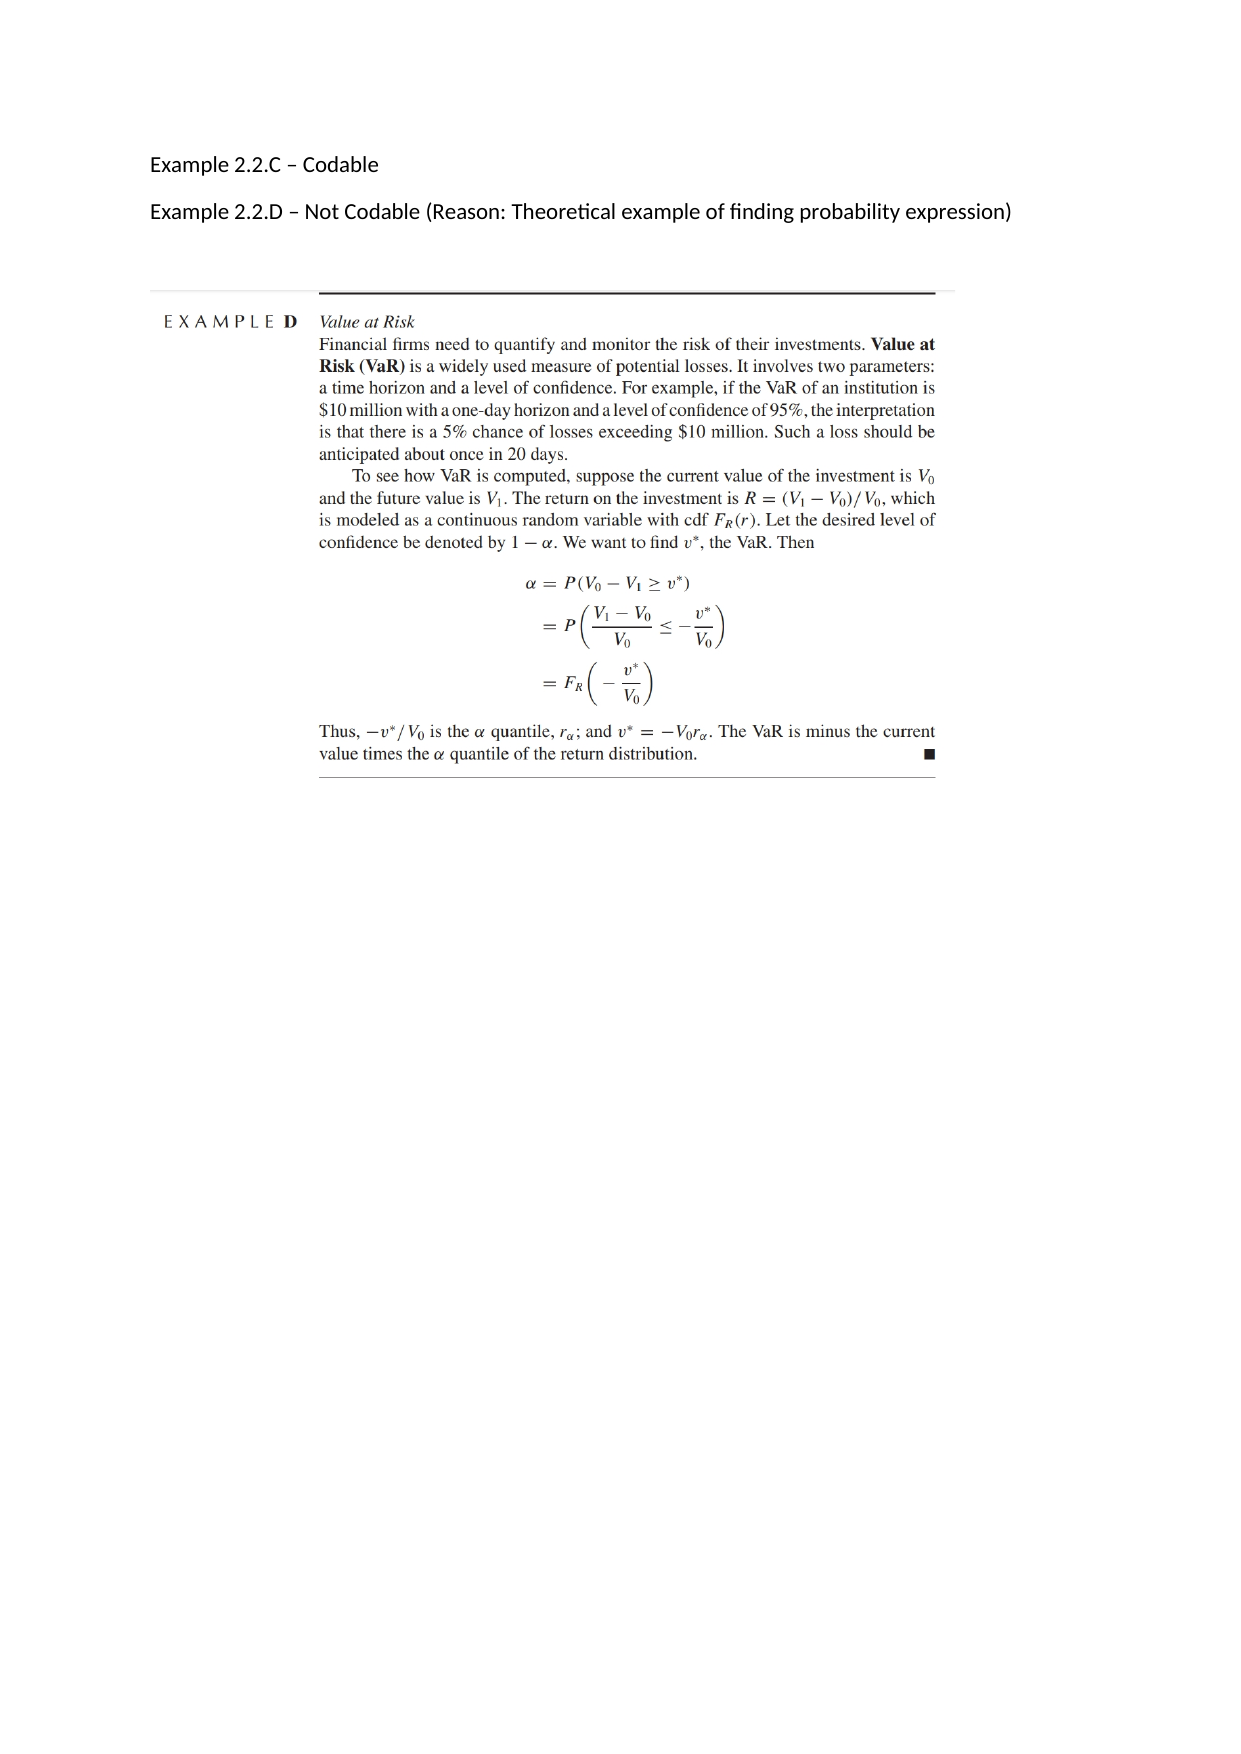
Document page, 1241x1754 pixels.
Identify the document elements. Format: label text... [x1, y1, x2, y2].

text Example 2.2.D – Not Codable (Reason: Theoretical example of finding probability expression) [150, 197, 1090, 225]
text Example 2.2.C – Codable [150, 150, 1090, 178]
picture [150, 290, 955, 778]
